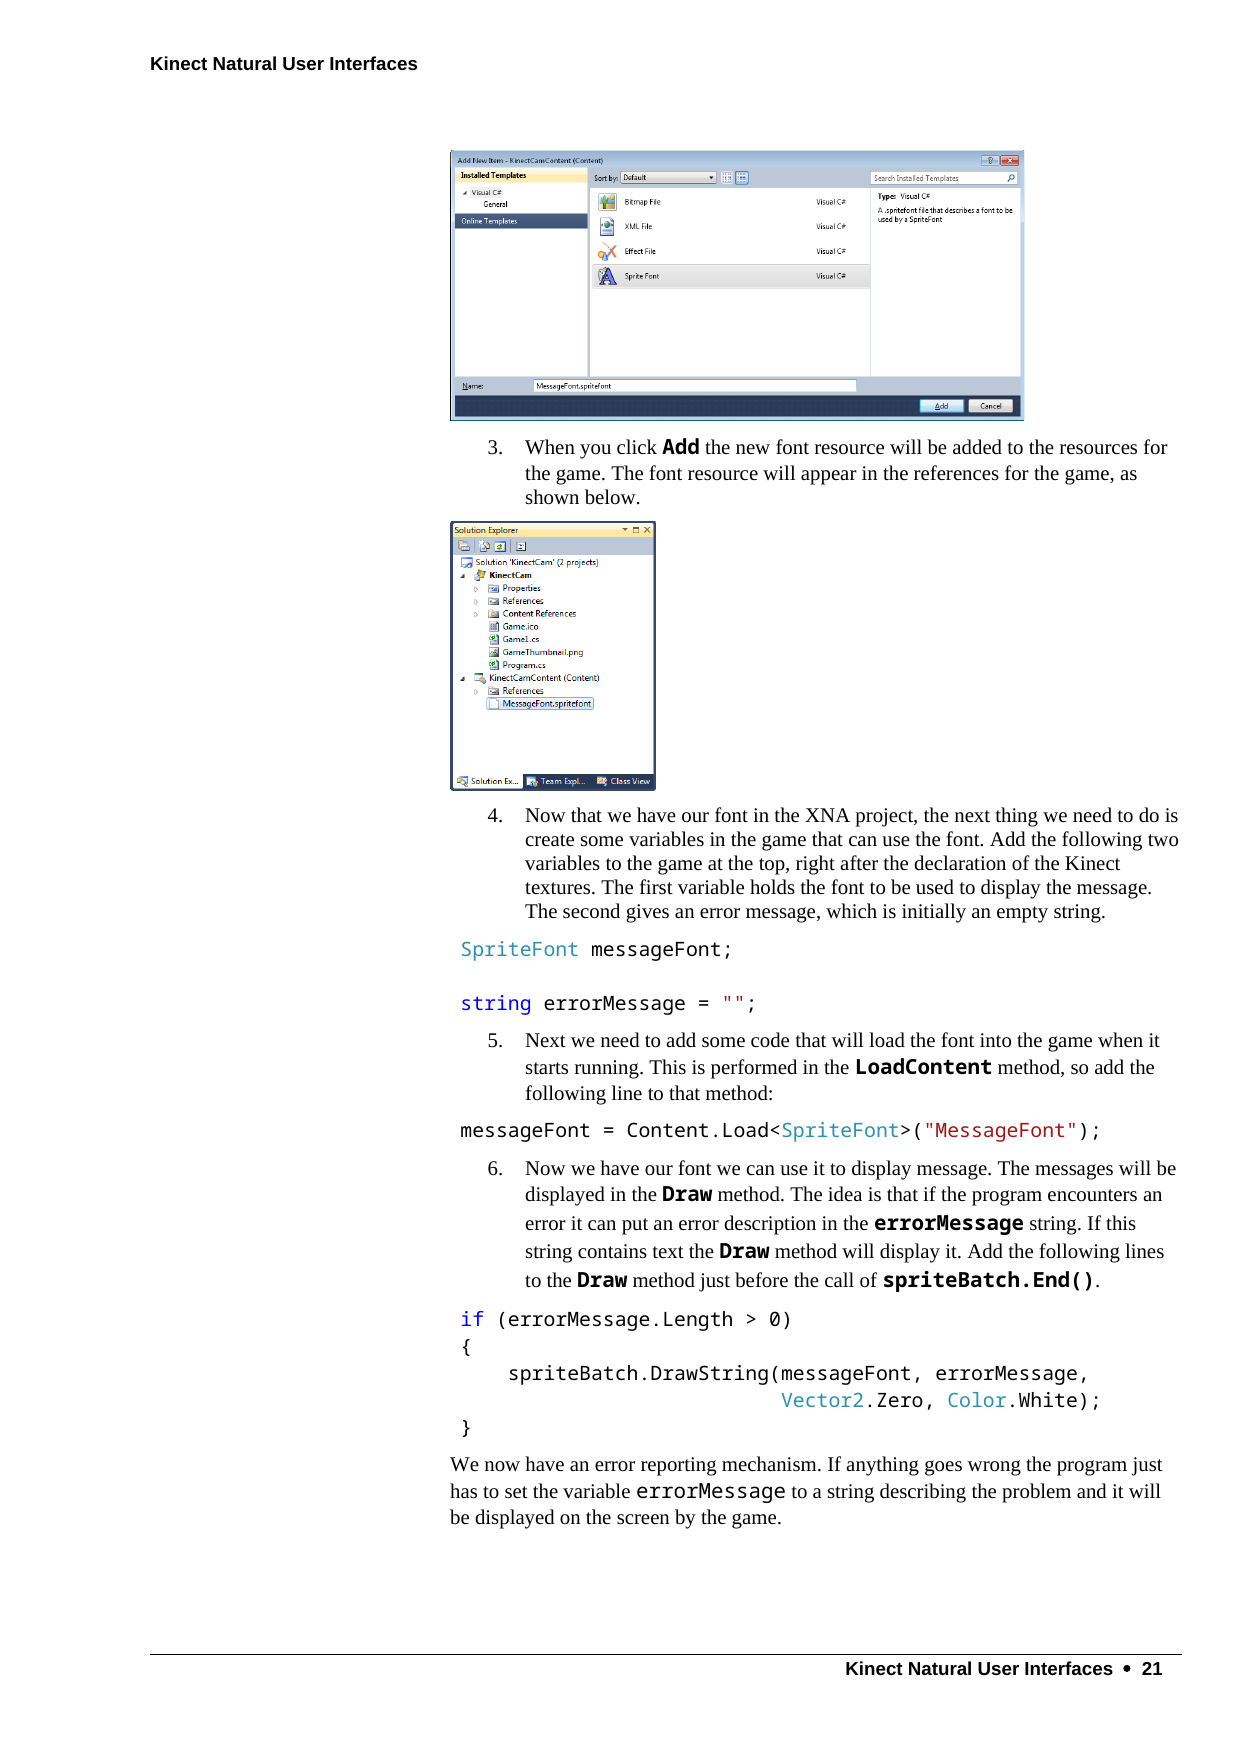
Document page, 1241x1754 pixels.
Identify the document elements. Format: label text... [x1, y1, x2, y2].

text We now have an error reporting mechanism. If anything goes wrong the program just has to set the variable errorMessage to a string describing the problem and it will be displayed on the screen by the game. [450, 1452, 1182, 1529]
text messageFont = Content.Load<SpriteFont>("MessageFont"); [460, 1116, 1182, 1143]
list When you click Add the new font resource will be added to the resources for the game. The font resource will appear in the references for the game, as shown below. [487, 432, 1182, 509]
text SpriteFont messageFont; string errorMessage = ""; [460, 935, 1182, 1016]
text if (errorMessage.Length > 0) { spriteBatch.DrawString(messageFont, errorMessage, Vector2.Zero, Color.White); } [460, 1305, 1182, 1440]
picture [450, 521, 656, 791]
list Now we have our font we can use it to display message. The messages will be displayed in the Draw method. The idea is that if the program encounters an error it can put an error description in the errorMessage string. If this string contains text the Draw method will display it. Add the following lines to the Draw method just before the call of spriteBatch.End(). [487, 1155, 1182, 1293]
list Next we need to add some code that will load the font into the game when it starts running. This is performed in the LoadContent method, so add the following line to that method: [487, 1028, 1182, 1104]
list Now that we have our font in the XNA project, the next thing we need to do is create some variables in the game that can use the font. Add the following two variables to the game at the top, right after the declaration of the Kinect textures. The first variable holds the font to be used to display the message. The second gives an error message, which is initially an empty string. [487, 803, 1182, 923]
picture [450, 150, 1025, 421]
